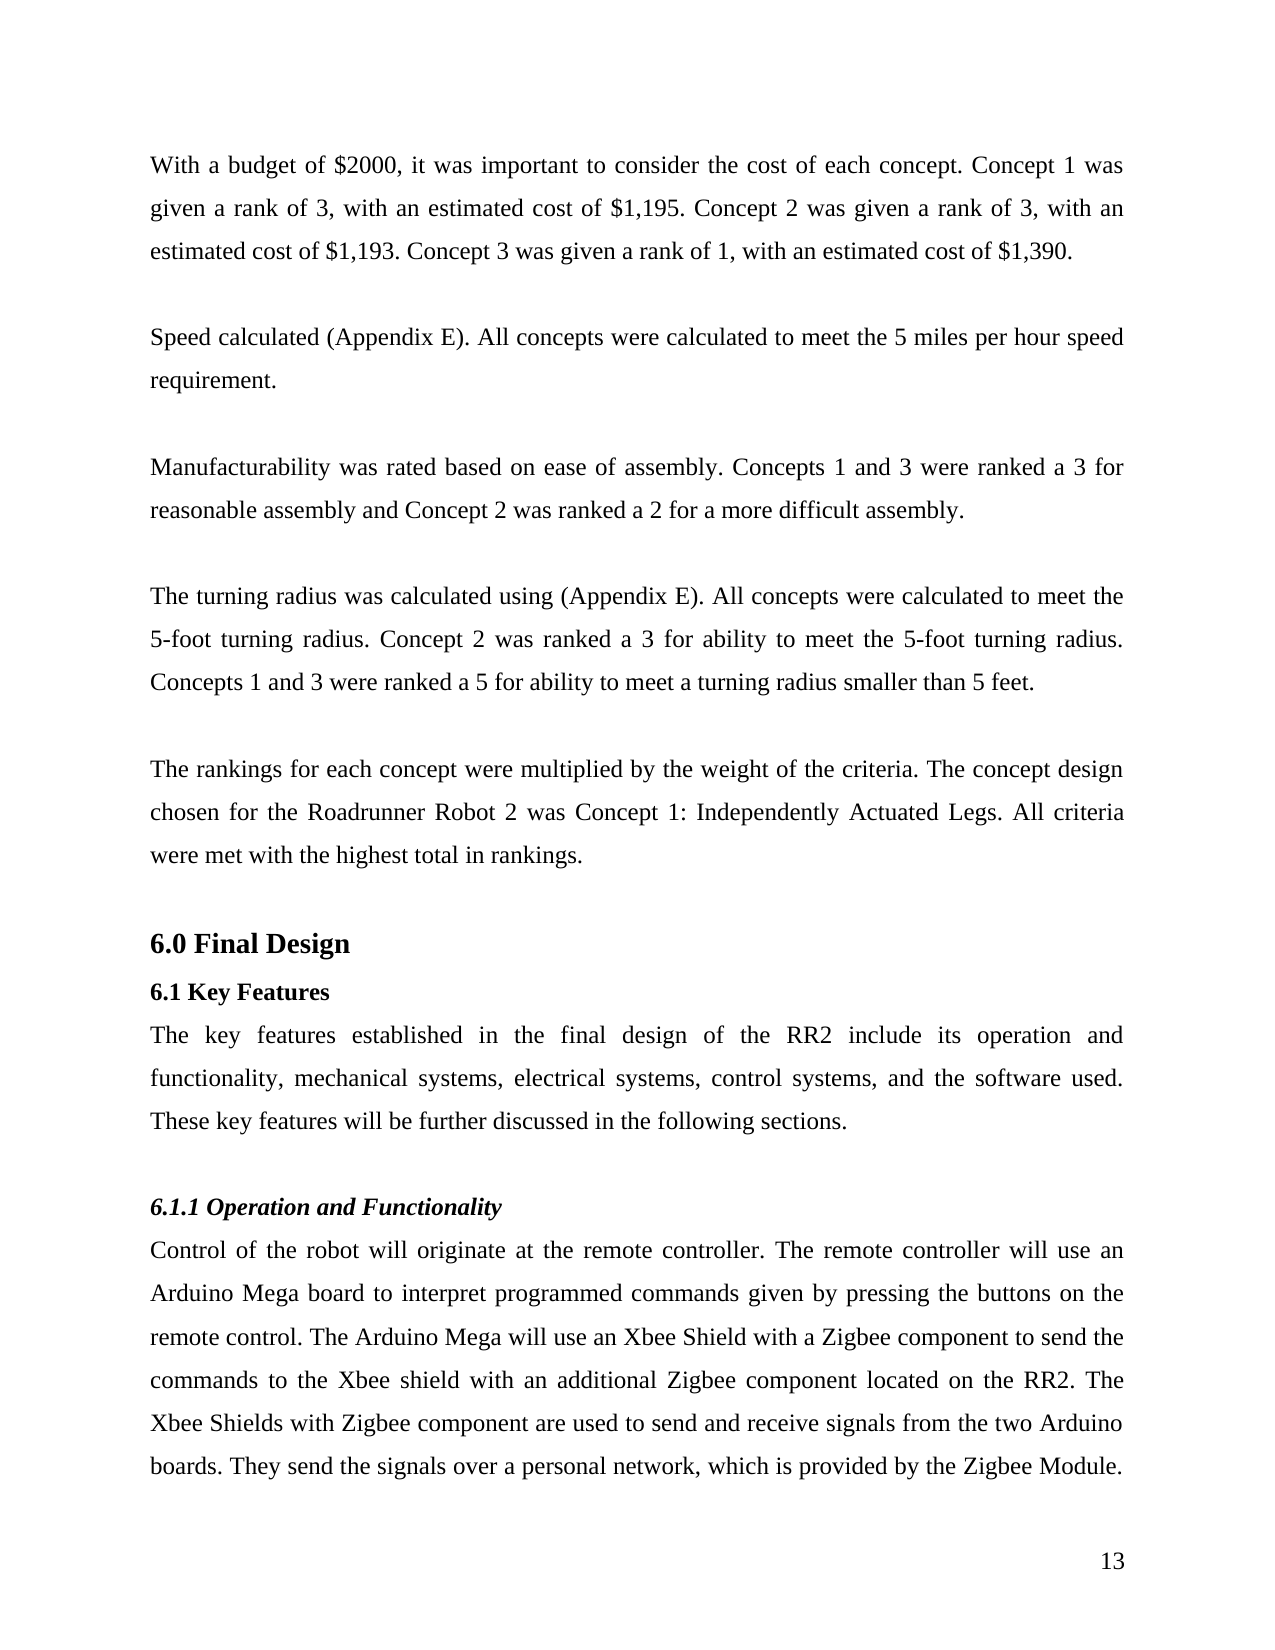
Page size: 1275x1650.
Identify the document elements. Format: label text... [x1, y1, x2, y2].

text The key features established in the final design of the RR2 include its operation and functionality, mechanical systems, electrical systems, control systems, and the software used. These key features will be further discussed in the following sections. [150, 1020, 1125, 1135]
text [150, 1235, 1125, 1480]
text The turning radius was calculated using (Appendix E). All concepts were calculated to meet the 5-foot turning radius. Concept 2 was ranked a 3 for ability to meet the 5-foot turning radius. Concepts 1 and 3 were ranked a 5 for ability to meet a turning radius smaller than 5 feet. [150, 581, 1125, 696]
subtitle 6.1.1 Operation and Functionality [150, 1192, 1125, 1221]
subtitle 6.0 Final Design [150, 926, 1125, 960]
subtitle 6.1 Key Features [150, 977, 1125, 1005]
text Manufacturability was rated based on ease of assembly. Concepts 1 and 3 were ranked a 3 for reasonable assembly and Concept 2 was ranked a 2 for a more difficult assembly. [150, 452, 1125, 524]
text With a budget of $2000, it was important to consider the cost of each concept. Concept 1 was given a rank of 3, with an estimated cost of $1,195. Concept 2 was given a rank of 3, with an estimated cost of $1,193. Concept 3 was given a rank of 1, with an estimated cost of $1,390. [150, 150, 1125, 265]
text Speed calculated (Appendix E). All concepts were calculated to meet the 5 miles per hour speed requirement. [150, 322, 1125, 394]
text The rankings for each concept were multiplied by the weight of the criteria. The concept design chosen for the Roadrunner Robot 2 was Concept 1: Independently Actuated Legs. All criteria were met with the highest total in rankings. [150, 754, 1125, 869]
